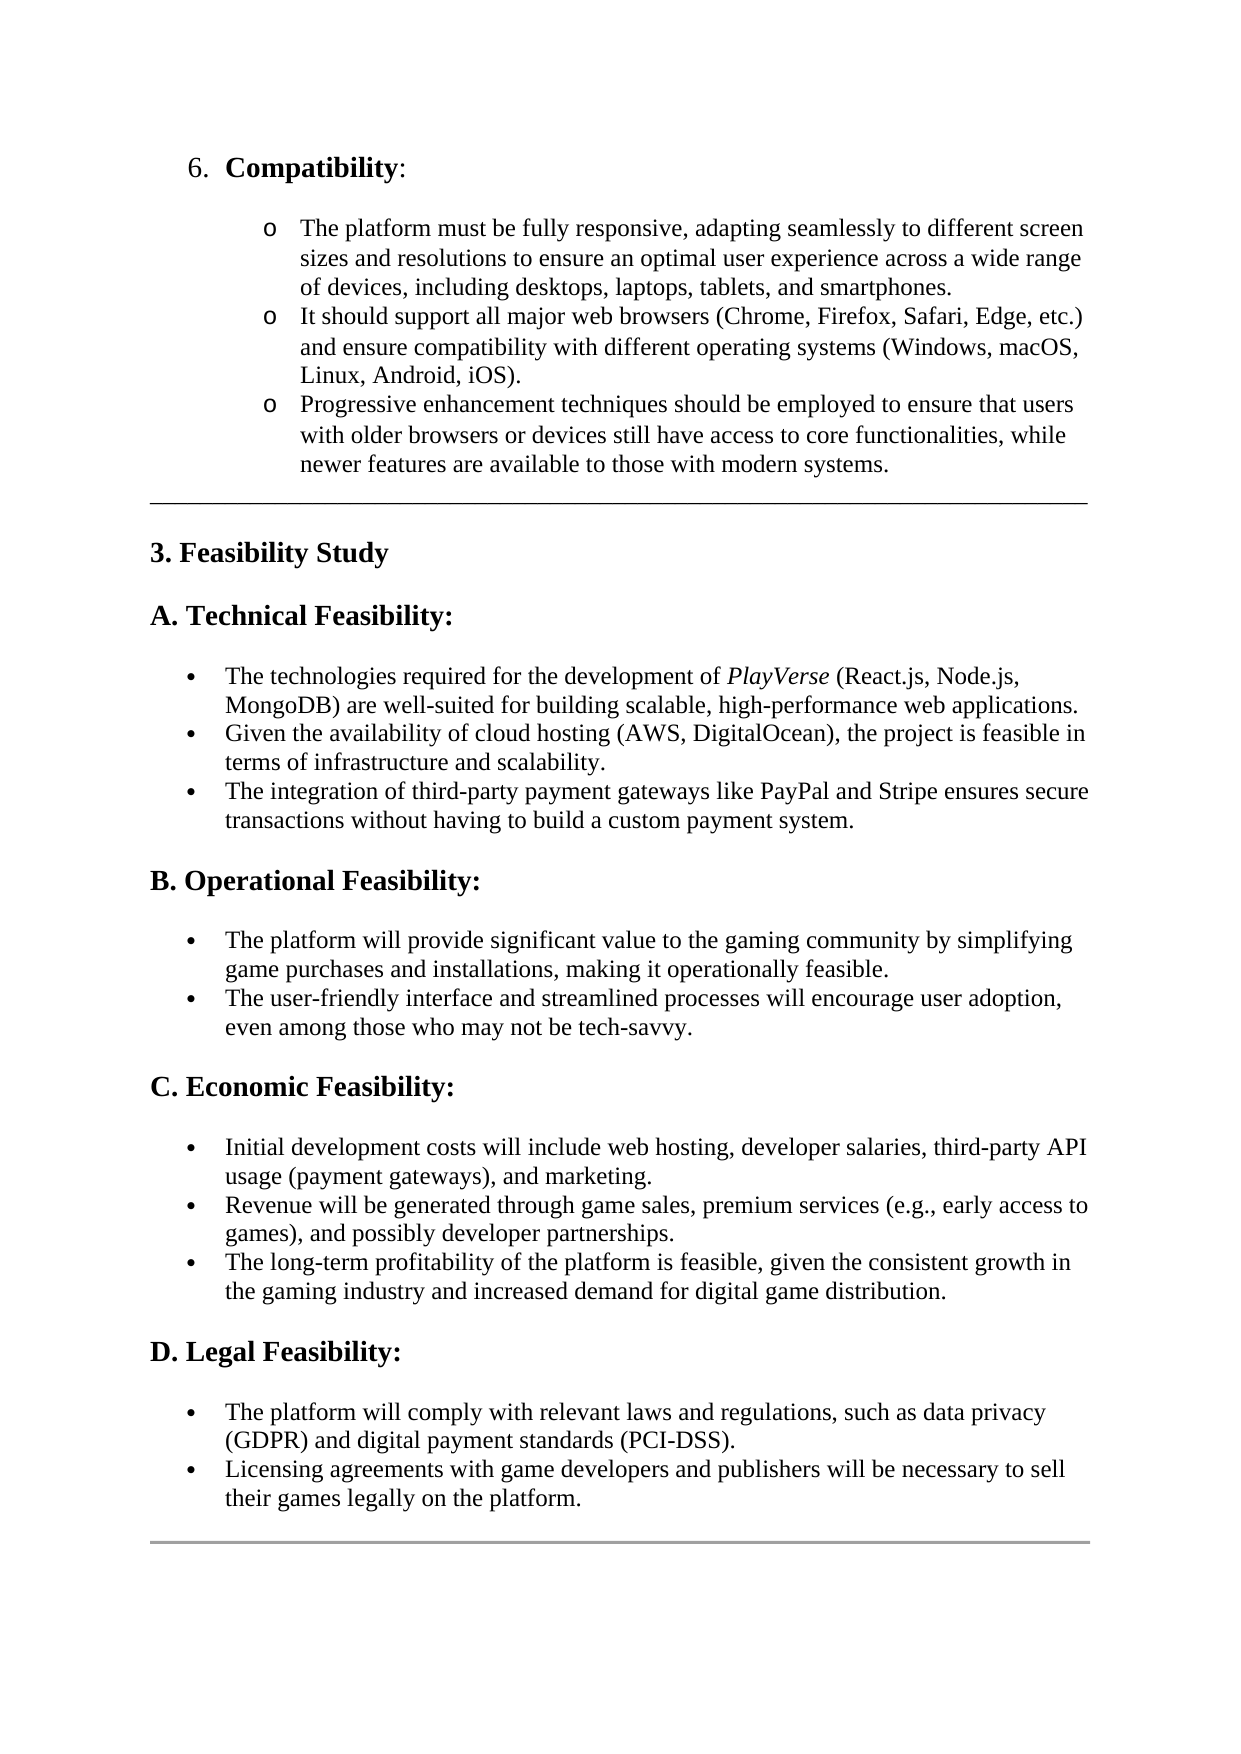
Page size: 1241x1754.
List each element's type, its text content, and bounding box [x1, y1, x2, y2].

text C. Economic Feasibility: [150, 1069, 1090, 1103]
list It should support all major web browsers (Chrome, Firefox, Safari, Edge, etc.) and ensure compatibility with different operating systems (Windows, macOS, Linux, Android, iOS). [262, 301, 1090, 389]
list Given the availability of cloud hosting (AWS, DigitalOcean), the project is feasible in terms of infrastructure and scalability. [187, 718, 1090, 776]
text A. Technical Feasibility: [150, 598, 1090, 632]
text B. Operational Feasibility: [150, 863, 1090, 896]
list The technologies required for the development of PlayVerse (React.js, Node.js, MongoDB) are well-suited for building scalable, high-performance web applications. [187, 661, 1090, 718]
list Initial development costs will include web hosting, developer salaries, third-party API usage (payment gateways), and marketing. [187, 1132, 1090, 1190]
list Revenue will be generated through game sales, premium services (e.g., early access to games), and possibly developer partnerships. [187, 1190, 1090, 1247]
list The long-term profitability of the platform is feasible, given the consistent growth in the gaming industry and increased demand for digital game distribution. [187, 1247, 1090, 1305]
list The integration of third-party payment gateways like PayPal and Stripe ensures secure transactions without having to build a custom payment system. [187, 776, 1090, 833]
text D. Legal Feasibility: [150, 1334, 1090, 1367]
list Compatibility: [187, 150, 1090, 183]
list The platform will comply with relevant laws and regulations, such as data privacy (GDPR) and digital payment standards (PCI-DSS). [187, 1397, 1090, 1454]
list Licensing agreements with game developers and publishers will be necessary to sell their games legally on the platform. [187, 1454, 1090, 1512]
list The platform must be fully responsive, adapting seamlessly to different screen sizes and resolutions to ensure an optimal user experience across a wide range of devices, including desktops, laptops, tablets, and smartphones. [262, 213, 1090, 301]
list Progressive enhancement techniques should be employed to ensure that users with older browsers or devices still have access to core functionalities, while newer features are available to those with modern systems. [262, 389, 1090, 478]
text 3. Feasibility Study [150, 536, 1090, 569]
list The user-friendly interface and streamlined processes will encourage user adoption, even among those who may not be tech-savvy. [187, 983, 1090, 1040]
list The platform will provide significant value to the gaming community by simplifying game purchases and installations, making it operationally feasible. [187, 925, 1090, 983]
text ___________________________________________________________________________ [150, 478, 1090, 506]
